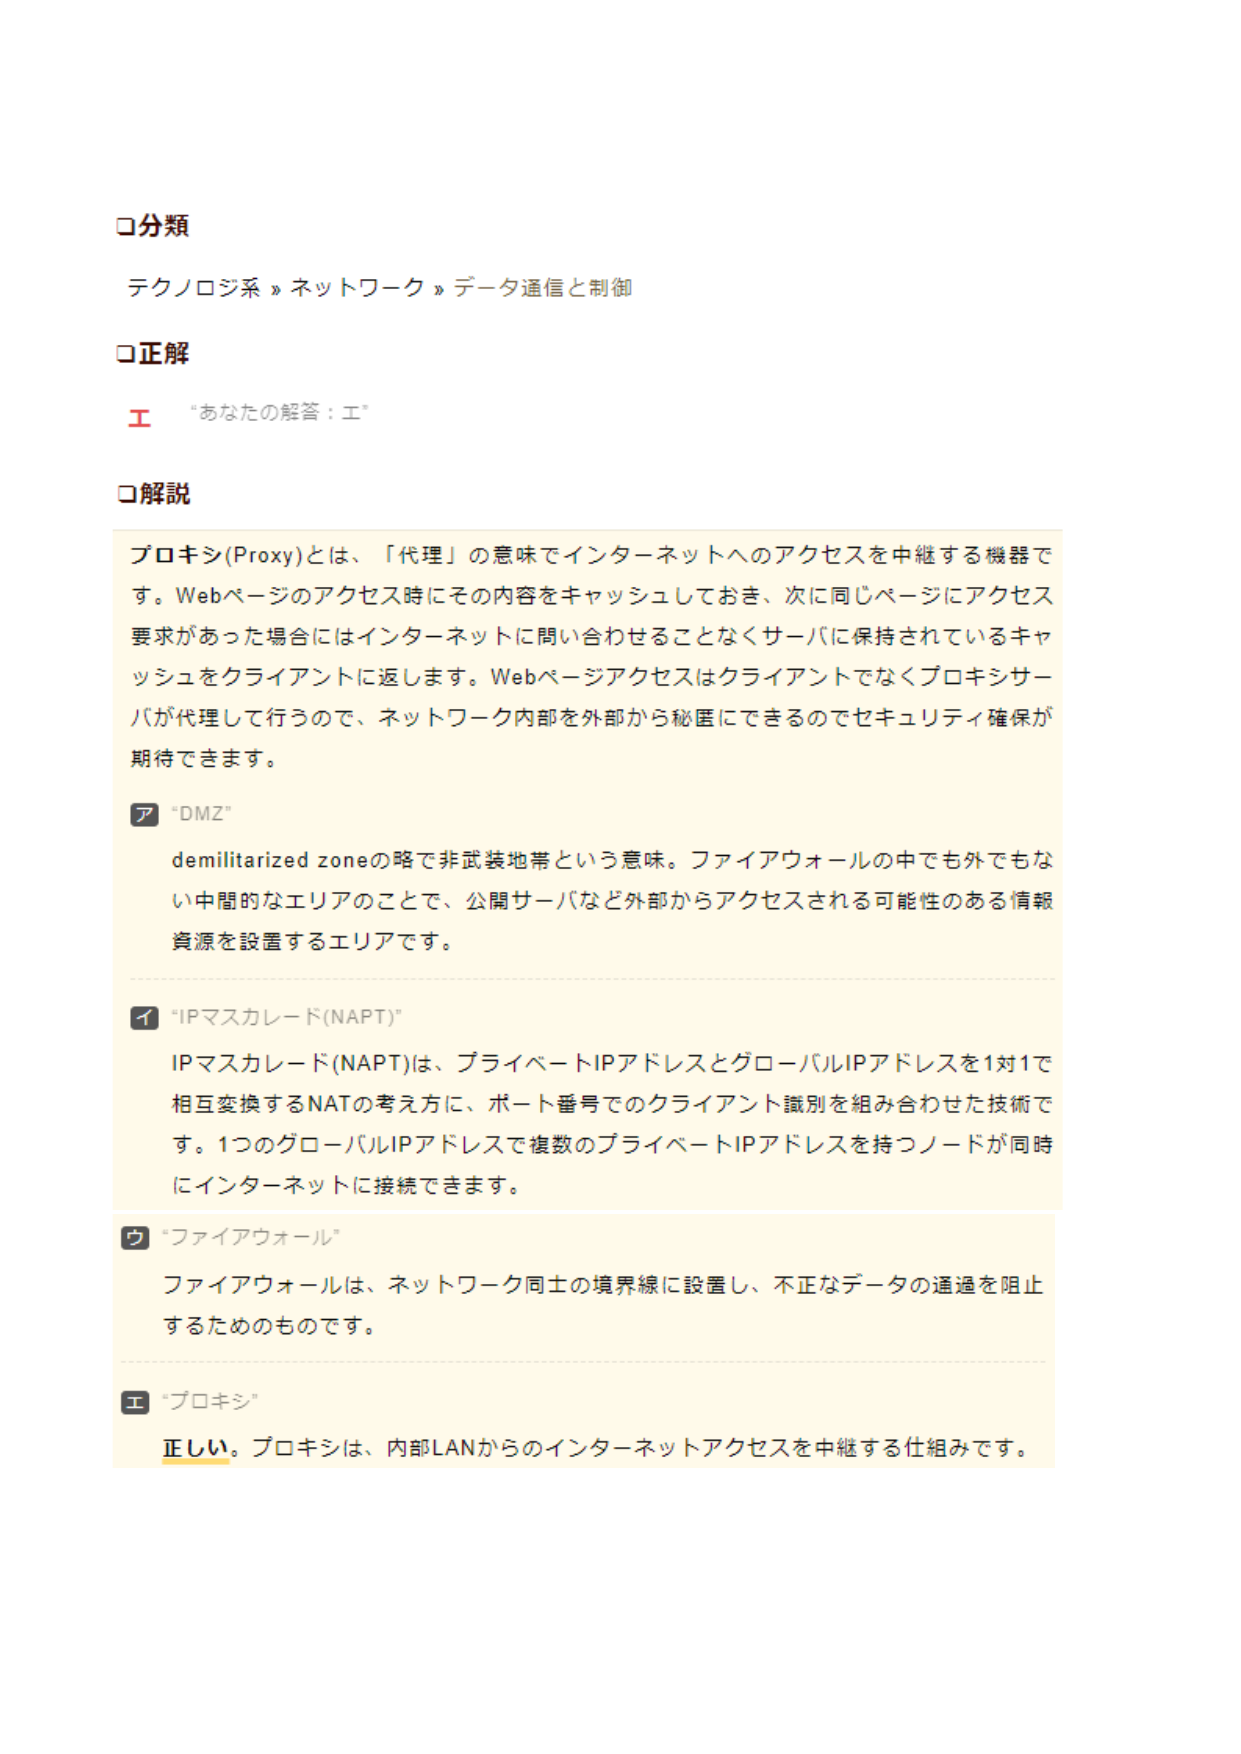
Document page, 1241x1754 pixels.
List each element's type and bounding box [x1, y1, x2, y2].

picture [112, 1214, 1055, 1468]
picture [112, 202, 799, 443]
picture [112, 464, 1063, 1210]
